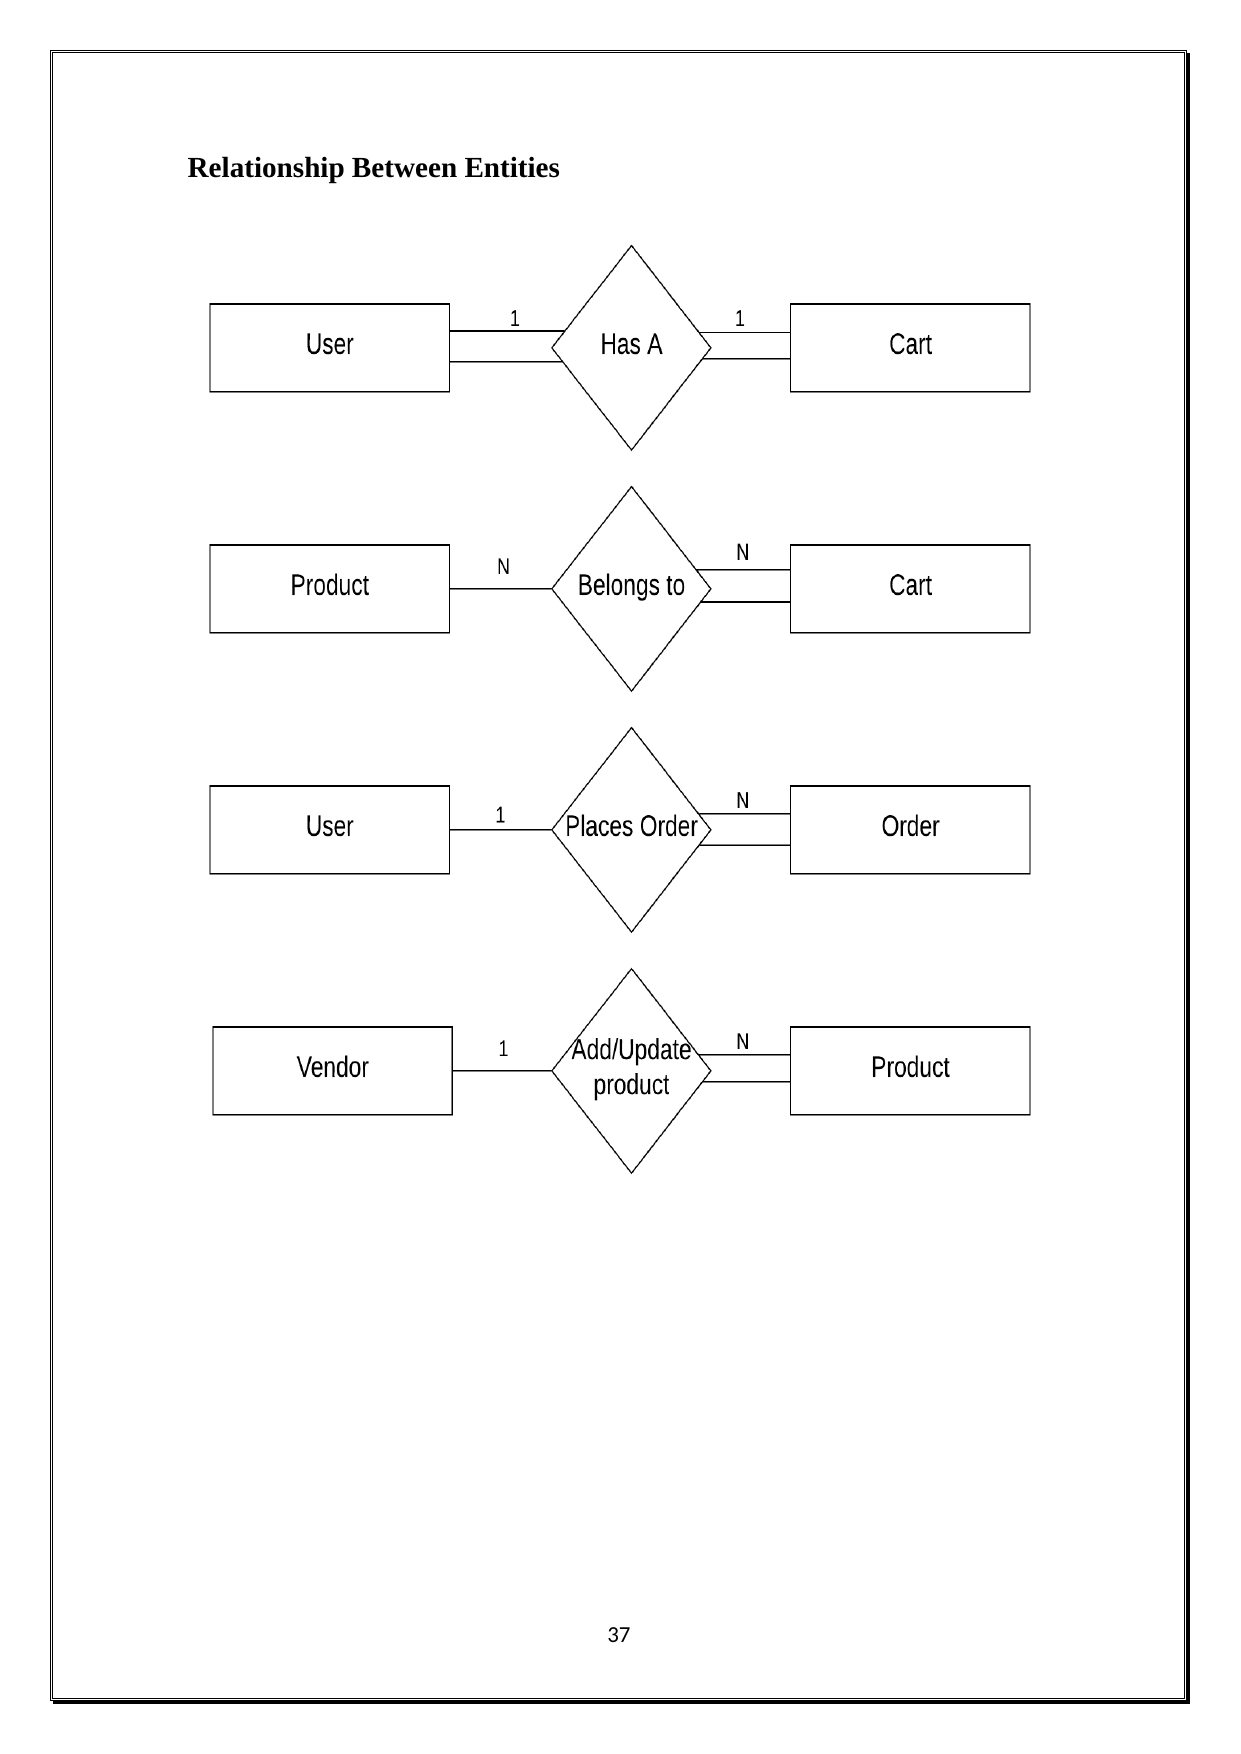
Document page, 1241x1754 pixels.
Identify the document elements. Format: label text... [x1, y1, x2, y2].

text Relationship Between Entities [187, 150, 1049, 183]
picture [187, 217, 1053, 1202]
